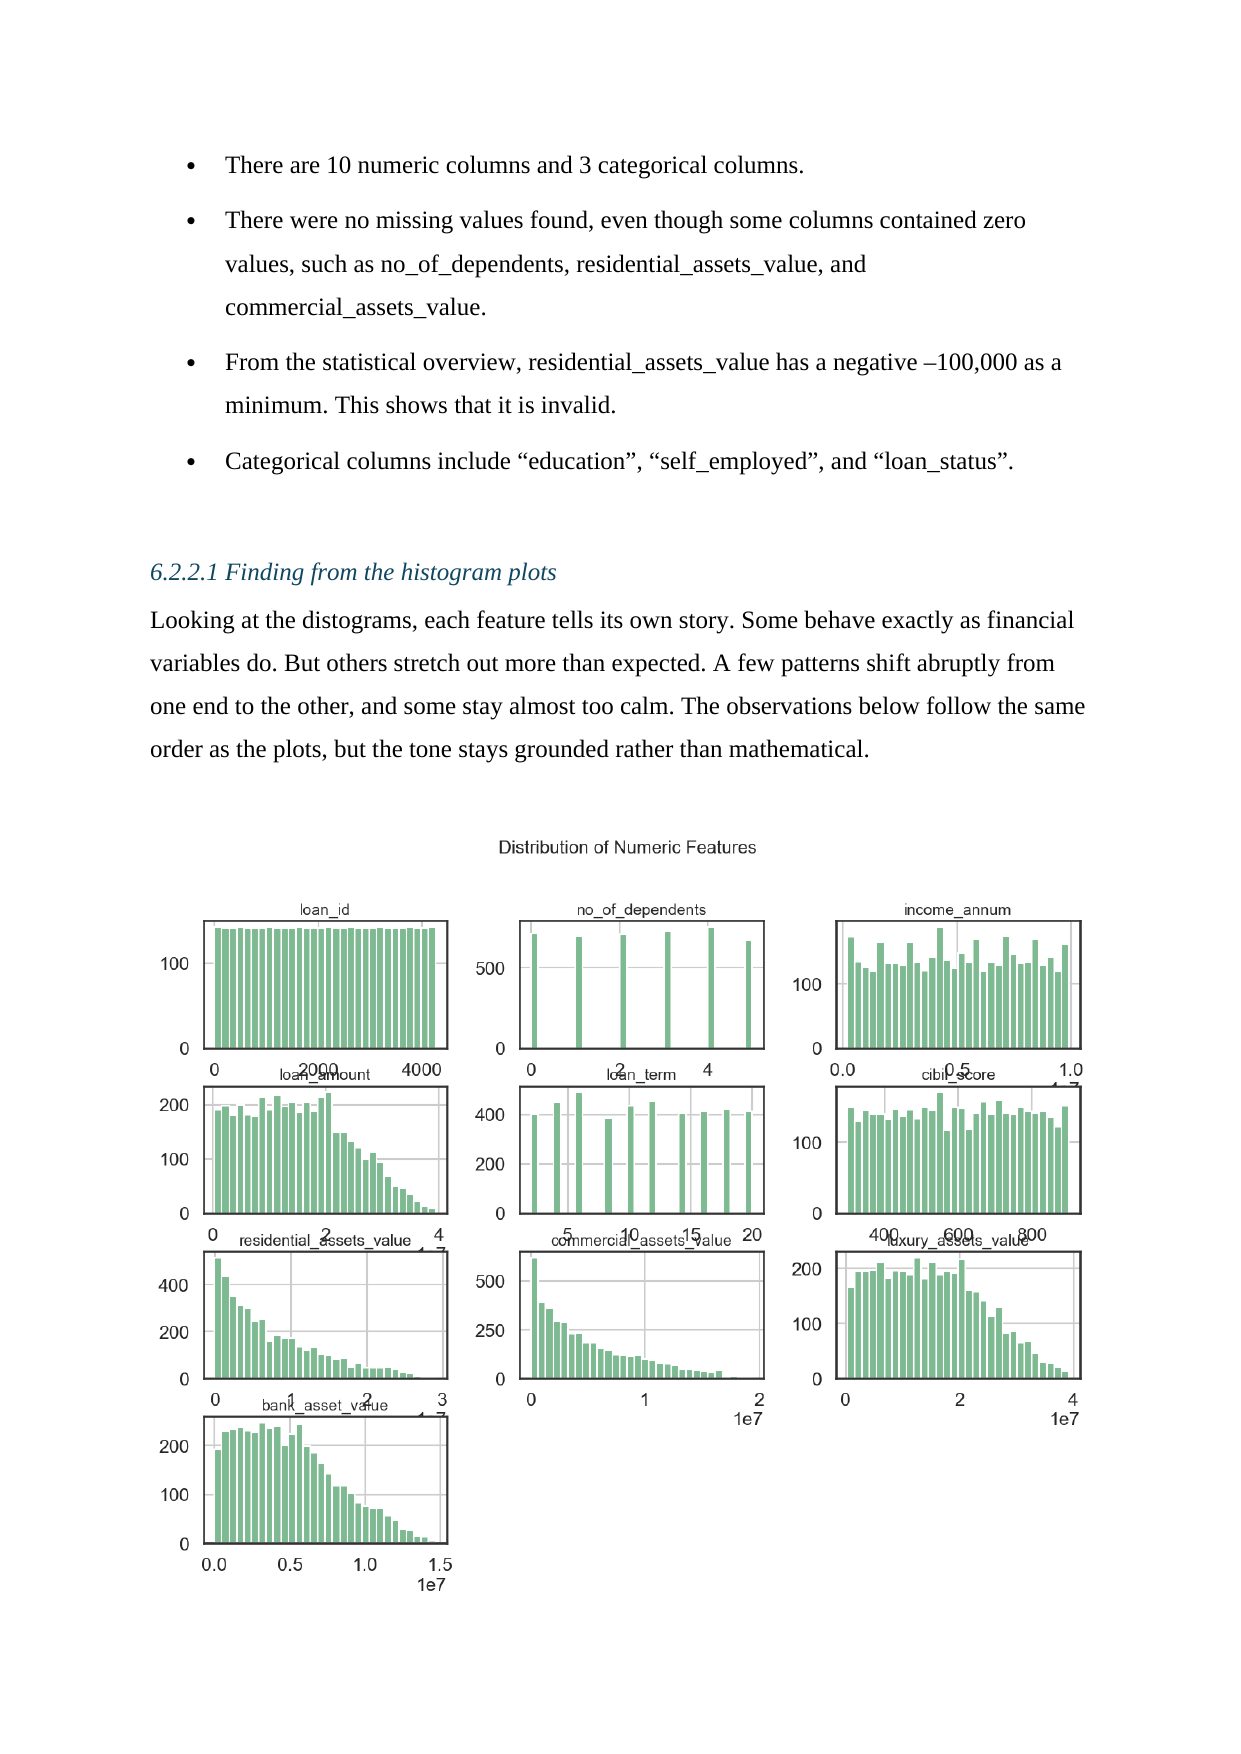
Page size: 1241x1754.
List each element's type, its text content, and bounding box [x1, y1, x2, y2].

text Looking at the distograms, each feature tells its own story. Some behave exactly as financial variables do. But others stretch out more than expected. A few patterns shift abruptly from one end to the other, and some stay almost too calm. The observations below follow the same order as the plots, but the tone stays grounded rather than mathematical. [150, 605, 1090, 763]
list Categorical columns include “education”, “self_employed”, and “loan_status”. [187, 446, 1090, 475]
subtitle 6.2.2.1 Finding from the histogram plots [150, 557, 1090, 586]
list There are 10 numeric columns and 3 categorical columns. [187, 150, 1090, 179]
list From the statistical overview, residential_assets_value has a negative –100,000 as a minimum. This shows that it is invalid. [187, 347, 1090, 419]
list There were no missing values found, even though some columns contained zero values, such as no_of_dependents, residential_assets_value, and commercial_assets_value. [187, 206, 1090, 321]
picture [150, 832, 1091, 1601]
